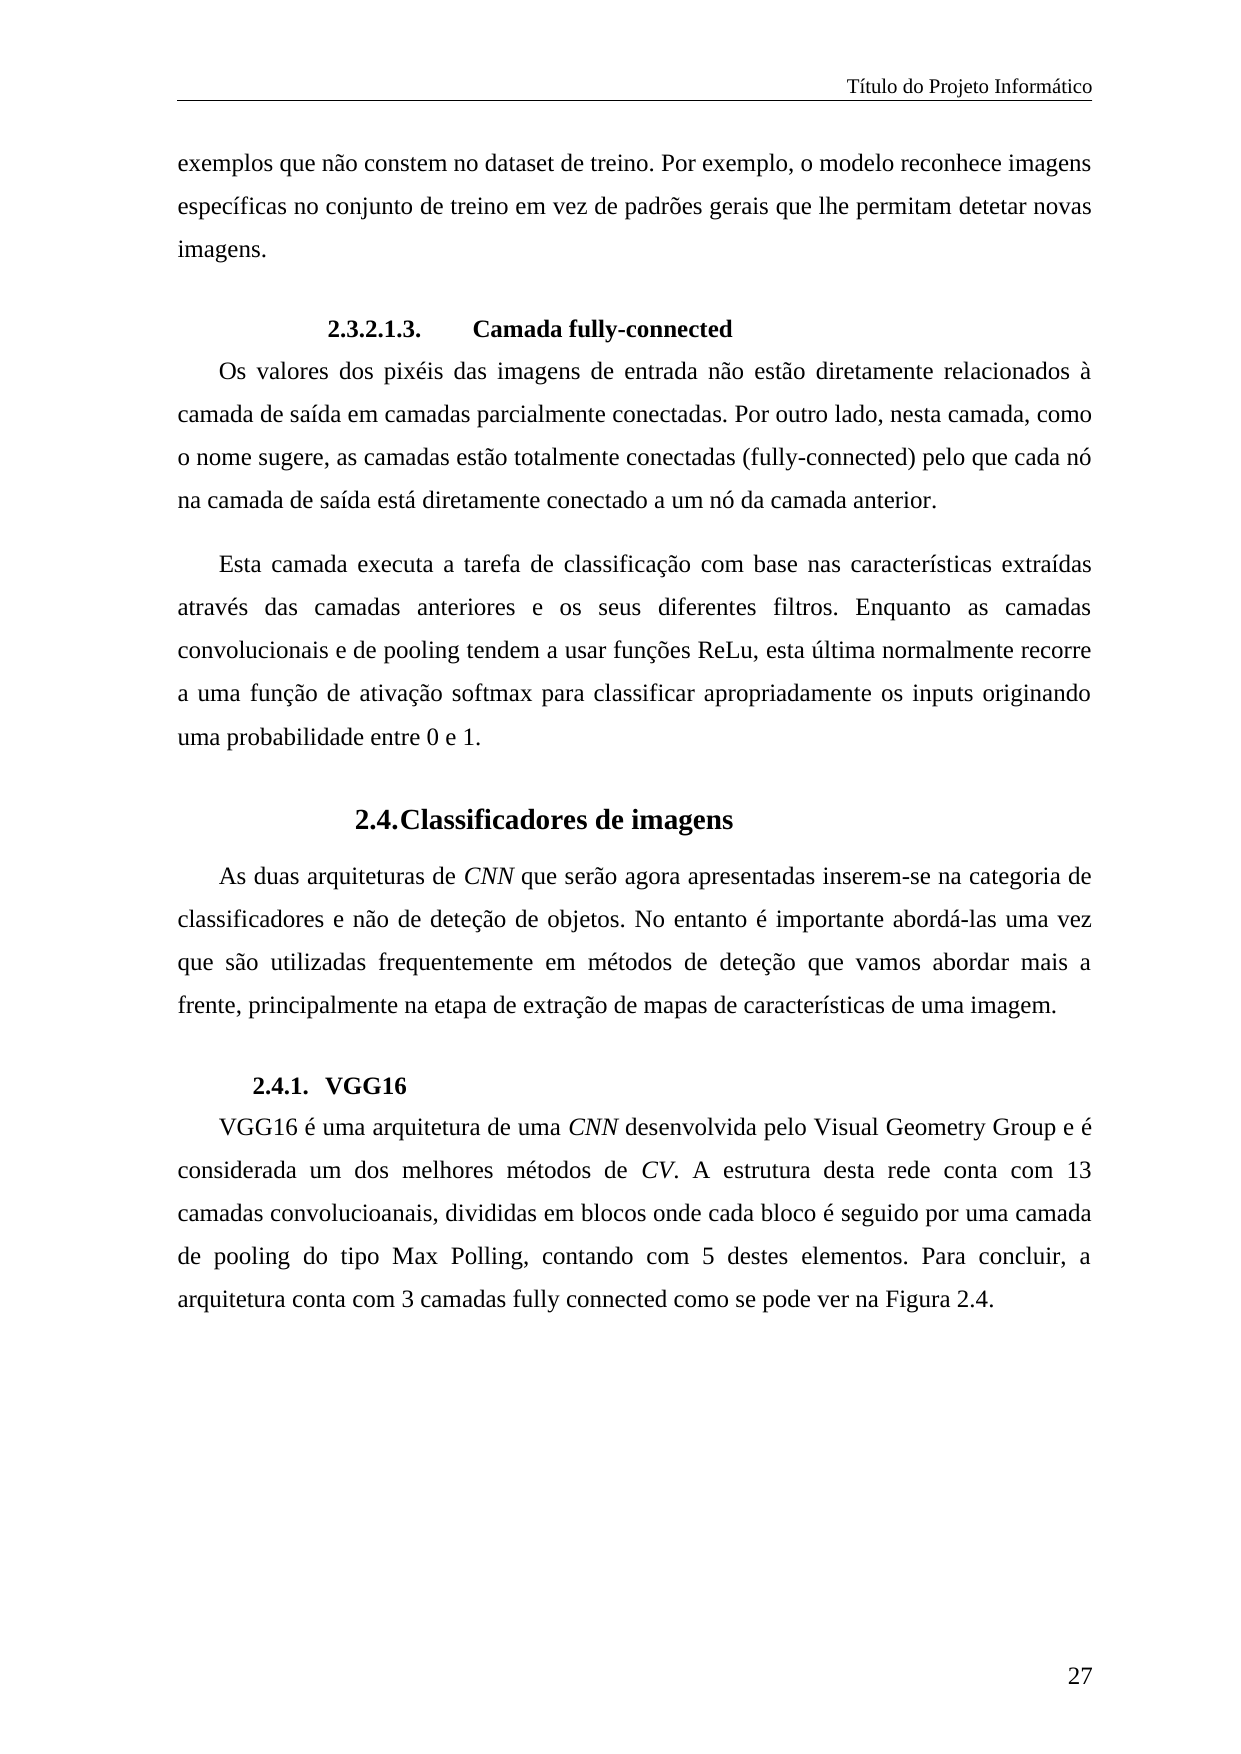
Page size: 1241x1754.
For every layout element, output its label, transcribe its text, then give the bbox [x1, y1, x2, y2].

subtitle Camada fully-connected [327, 314, 1092, 343]
text As duas arquiteturas de CNN que serão agora apresentadas inserem-se na categoria de classificadores e não de deteção de objetos. No entanto é importante abordá-las uma vez que são utilizadas frequentemente em métodos de deteção que vamos abordar mais a frente, principalmente na etapa de extração de mapas de características de uma imagem. [177, 861, 1092, 1019]
text VGG16 é uma arquitetura de uma CNN desenvolvida pelo Visual Geometry Group e é considerada um dos melhores métodos de CV. A estrutura desta rede conta com 13 camadas convolucioanais, divididas em blocos onde cada bloco é seguido por uma camada de pooling do tipo Max Polling, contando com 5 destes elementos. Para concluir, a arquitetura conta com 3 camadas fully connected como se pode ver na Figura 2.4. [177, 1112, 1092, 1313]
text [177, 148, 1092, 263]
subtitle VGG16 [252, 1071, 1092, 1099]
text Esta camada executa a tarefa de classificação com base nas características extraídas através das camadas anteriores e os seus diferentes filtros. Enquanto as camadas convolucionais e de pooling tendem a usar funções ReLu, esta última normalmente recorre a uma função de ativação softmax para classificar apropriadamente os inputs originando uma probabilidade entre 0 e 1. [177, 549, 1092, 750]
text Os valores dos pixéis das imagens de entrada não estão diretamente relacionados à camada de saída em camadas parcialmente conectadas. Por outro lado, nesta camada, como o nome sugere, as camadas estão totalmente conectadas (fully-connected) pelo que cada nó na camada de saída está diretamente conectado a um nó da camada anterior. [177, 356, 1092, 514]
subtitle Classificadores de imagens [354, 802, 1092, 836]
